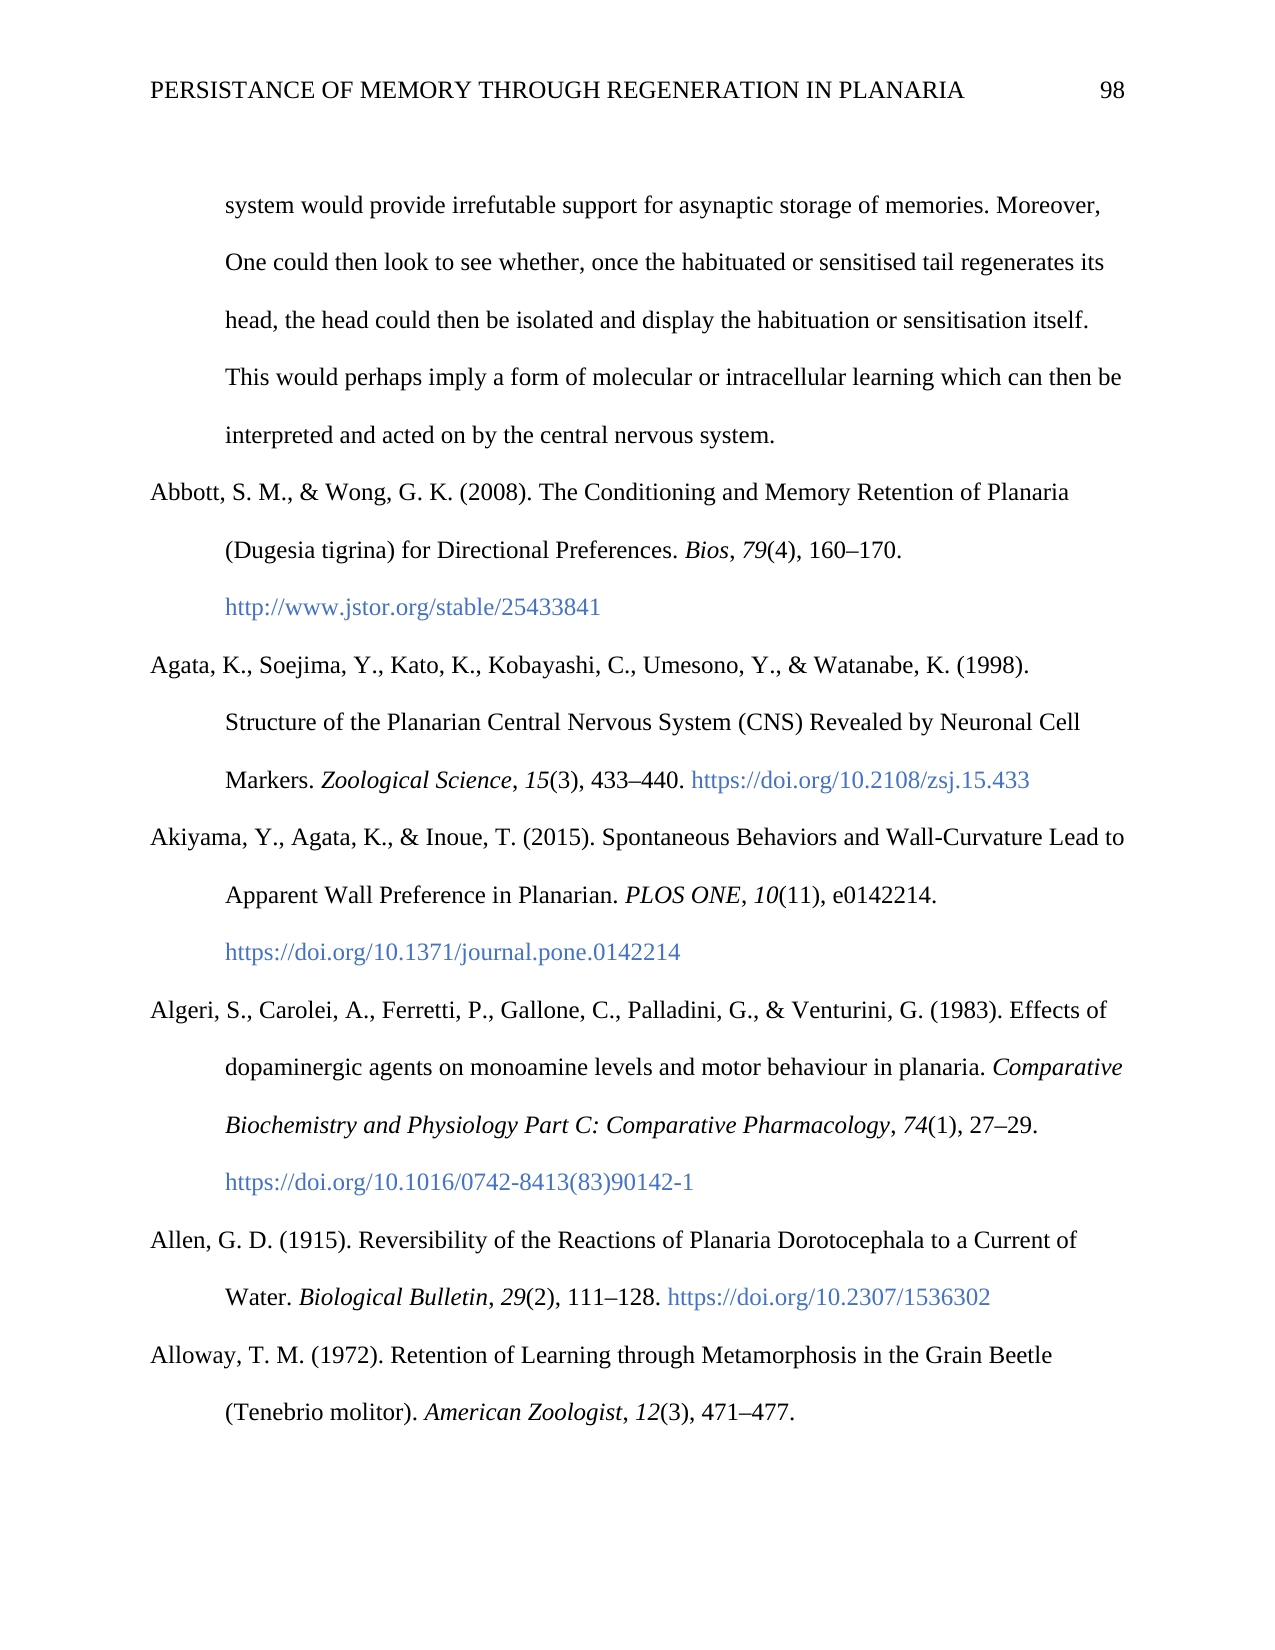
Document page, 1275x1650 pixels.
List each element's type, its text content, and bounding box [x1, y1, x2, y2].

text Allen, G. D. (1915). Reversibility of the Reactions of Planaria Dorotocephala to a Current of Water. Biological Bulletin, 29(2), 111–128. https://doi.org/10.2307/1536302 [150, 1225, 1125, 1311]
text Abbott, S. M., & Wong, G. K. (2008). The Conditioning and Memory Retention of Planaria (Dugesia tigrina) for Directional Preferences. Bios, 79(4), 160–170. http://www.jstor.org/stable/25433841 [150, 477, 1125, 621]
text Akiyama, Y., Agata, K., & Inoue, T. (2015). Spontaneous Behaviors and Wall-Curvature Lead to Apparent Wall Preference in Planarian. PLOS ONE, 10(11), e0142214. https://doi.org/10.1371/journal.pone.0142214 [150, 822, 1125, 966]
text Agata, K., Soejima, Y., Kato, K., Kobayashi, C., Umesono, Y., & Watanabe, K. (1998). Structure of the Planarian Central Nervous System (CNS) Revealed by Neuronal Cell Markers. Zoological Science, 15(3), 433–440. https://doi.org/10.2108/zsj.15.433 [150, 650, 1125, 794]
text Algeri, S., Carolei, A., Ferretti, P., Gallone, C., Palladini, G., & Venturini, G. (1983). Effects of dopaminergic agents on monoamine levels and motor behaviour in planaria. Comparative Biochemistry and Physiology Part C: Comparative Pharmacology, 74(1), 27–29. https://doi.org/10.1016/0742-8413(83)90142-1 [150, 995, 1125, 1196]
text Alloway, T. M. (1972). Retention of Learning through Metamorphosis in the Grain Beetle (Tenebrio molitor). American Zoologist, 12(3), 471–477. [150, 1340, 1125, 1426]
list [187, 190, 1125, 449]
